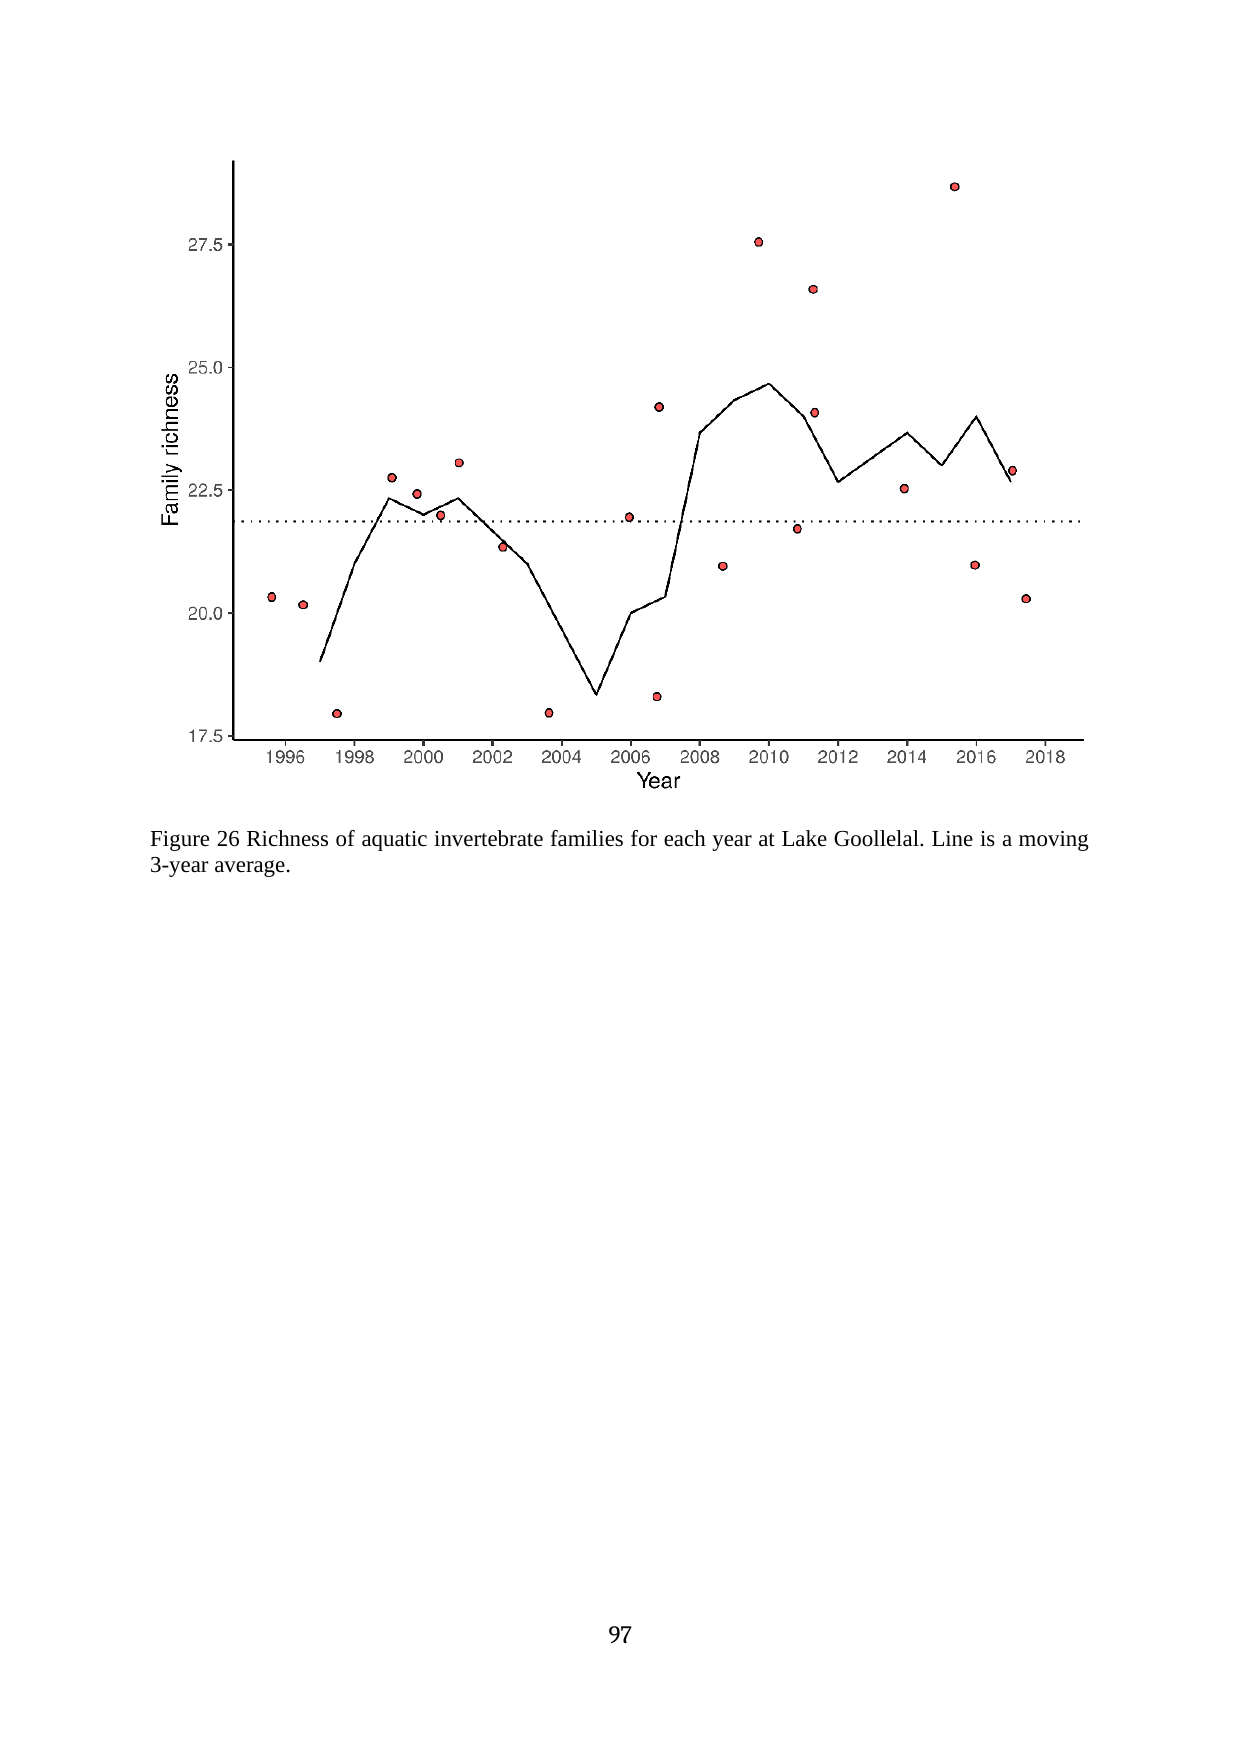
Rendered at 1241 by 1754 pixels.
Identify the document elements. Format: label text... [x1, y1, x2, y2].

text Figure 26 Richness of aquatic invertebrate families for each year at Lake Goollelal. Line is a moving 3-year average. [150, 824, 1090, 877]
picture [150, 150, 1095, 804]
